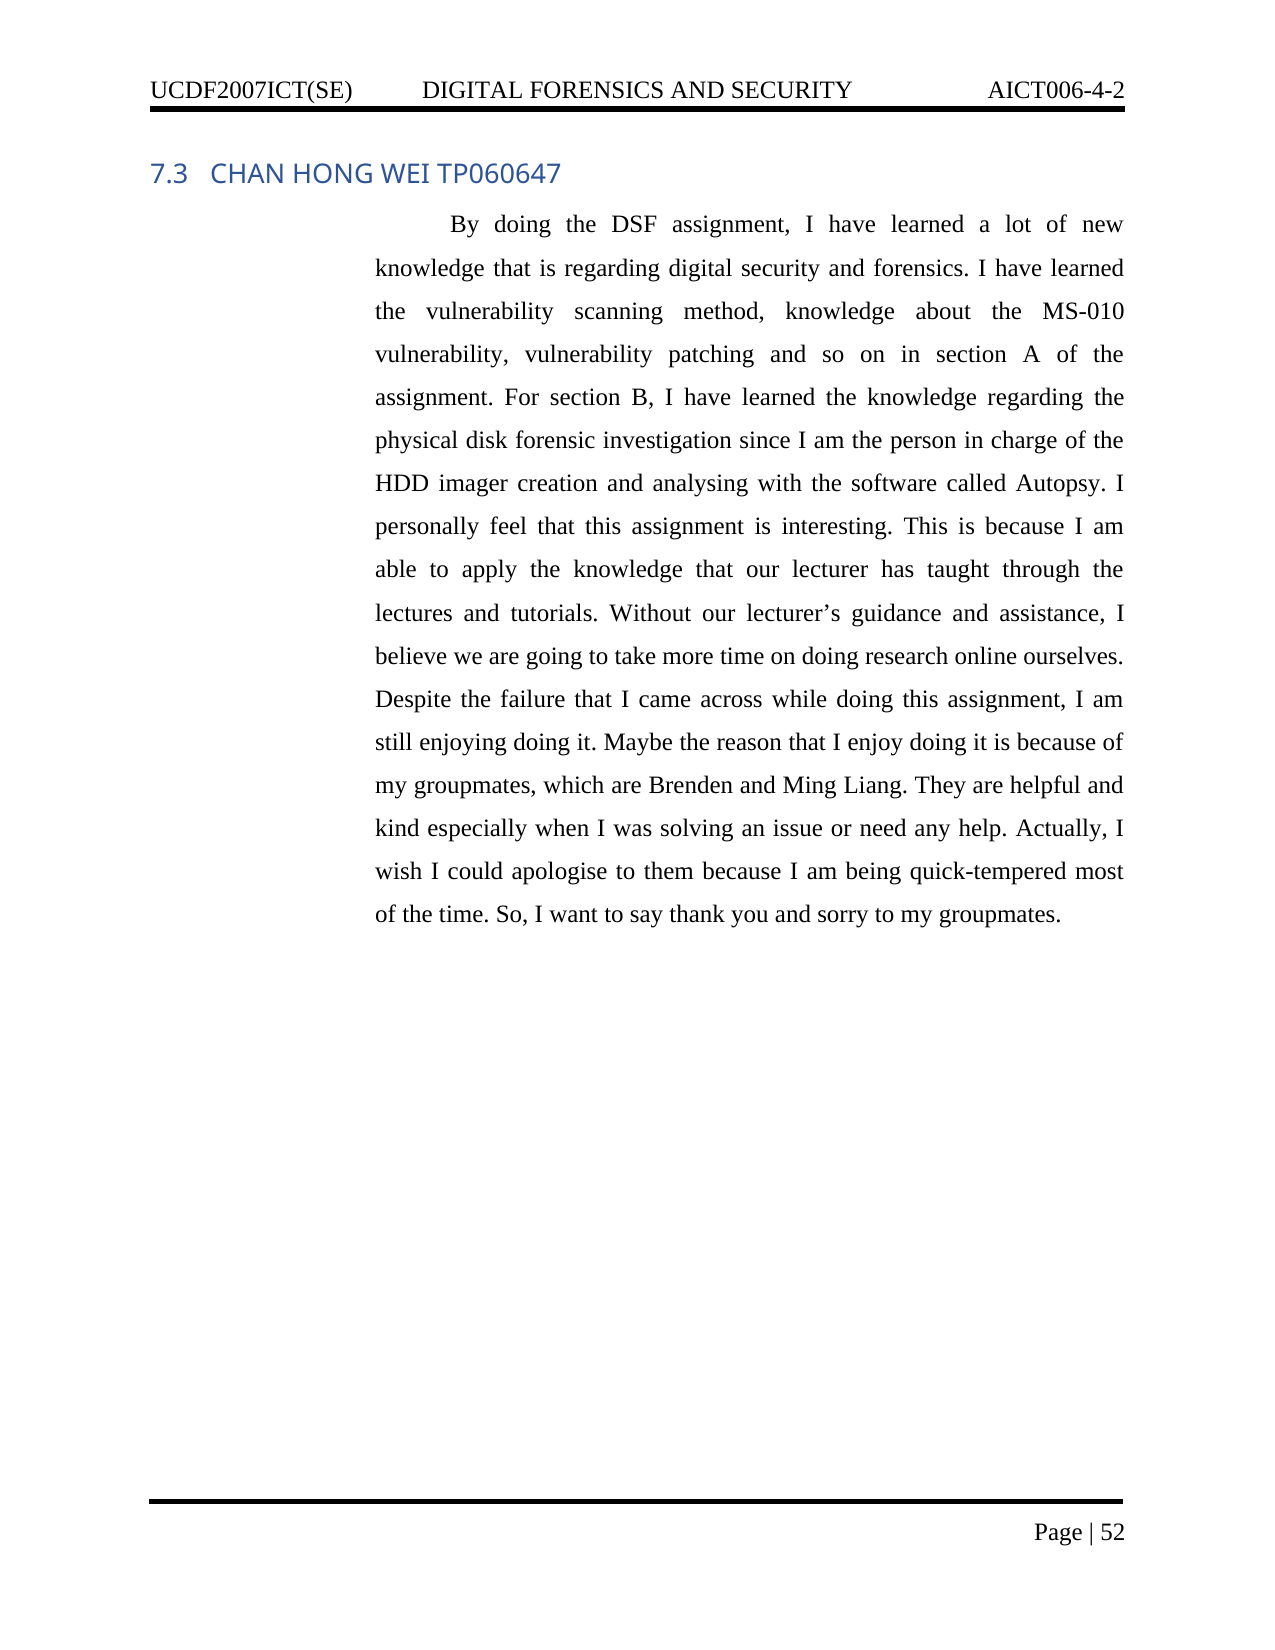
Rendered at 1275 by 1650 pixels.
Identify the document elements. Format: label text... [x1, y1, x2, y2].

subtitle CHAN HONG WEI TP060647 [150, 154, 1125, 191]
text By doing the DSF assignment, I have learned a lot of new knowledge that is regarding digital security and forensics. I have learned the vulnerability scanning method, knowledge about the MS-010 vulnerability, vulnerability patching and so on in section A of the assignment. For section B, I have learned the knowledge regarding the physical disk forensic investigation since I am the person in charge of the HDD imager creation and analysing with the software called Autopsy. I personally feel that this assignment is interesting. This is because I am able to apply the knowledge that our lecturer has taught through the lectures and tutorials. Without our lecturer’s guidance and assistance, I believe we are going to take more time on doing research online ourselves. Despite the failure that I came across while doing this assignment, I am still enjoying doing it. Maybe the reason that I enjoy doing it is because of my groupmates, which are Brenden and Ming Liang. They are helpful and kind especially when I was solving an issue or need any help. Actually, I wish I could apologise to them because I am being quick-tempered most of the time. So, I want to say thank you and sorry to my groupmates. [375, 209, 1125, 928]
